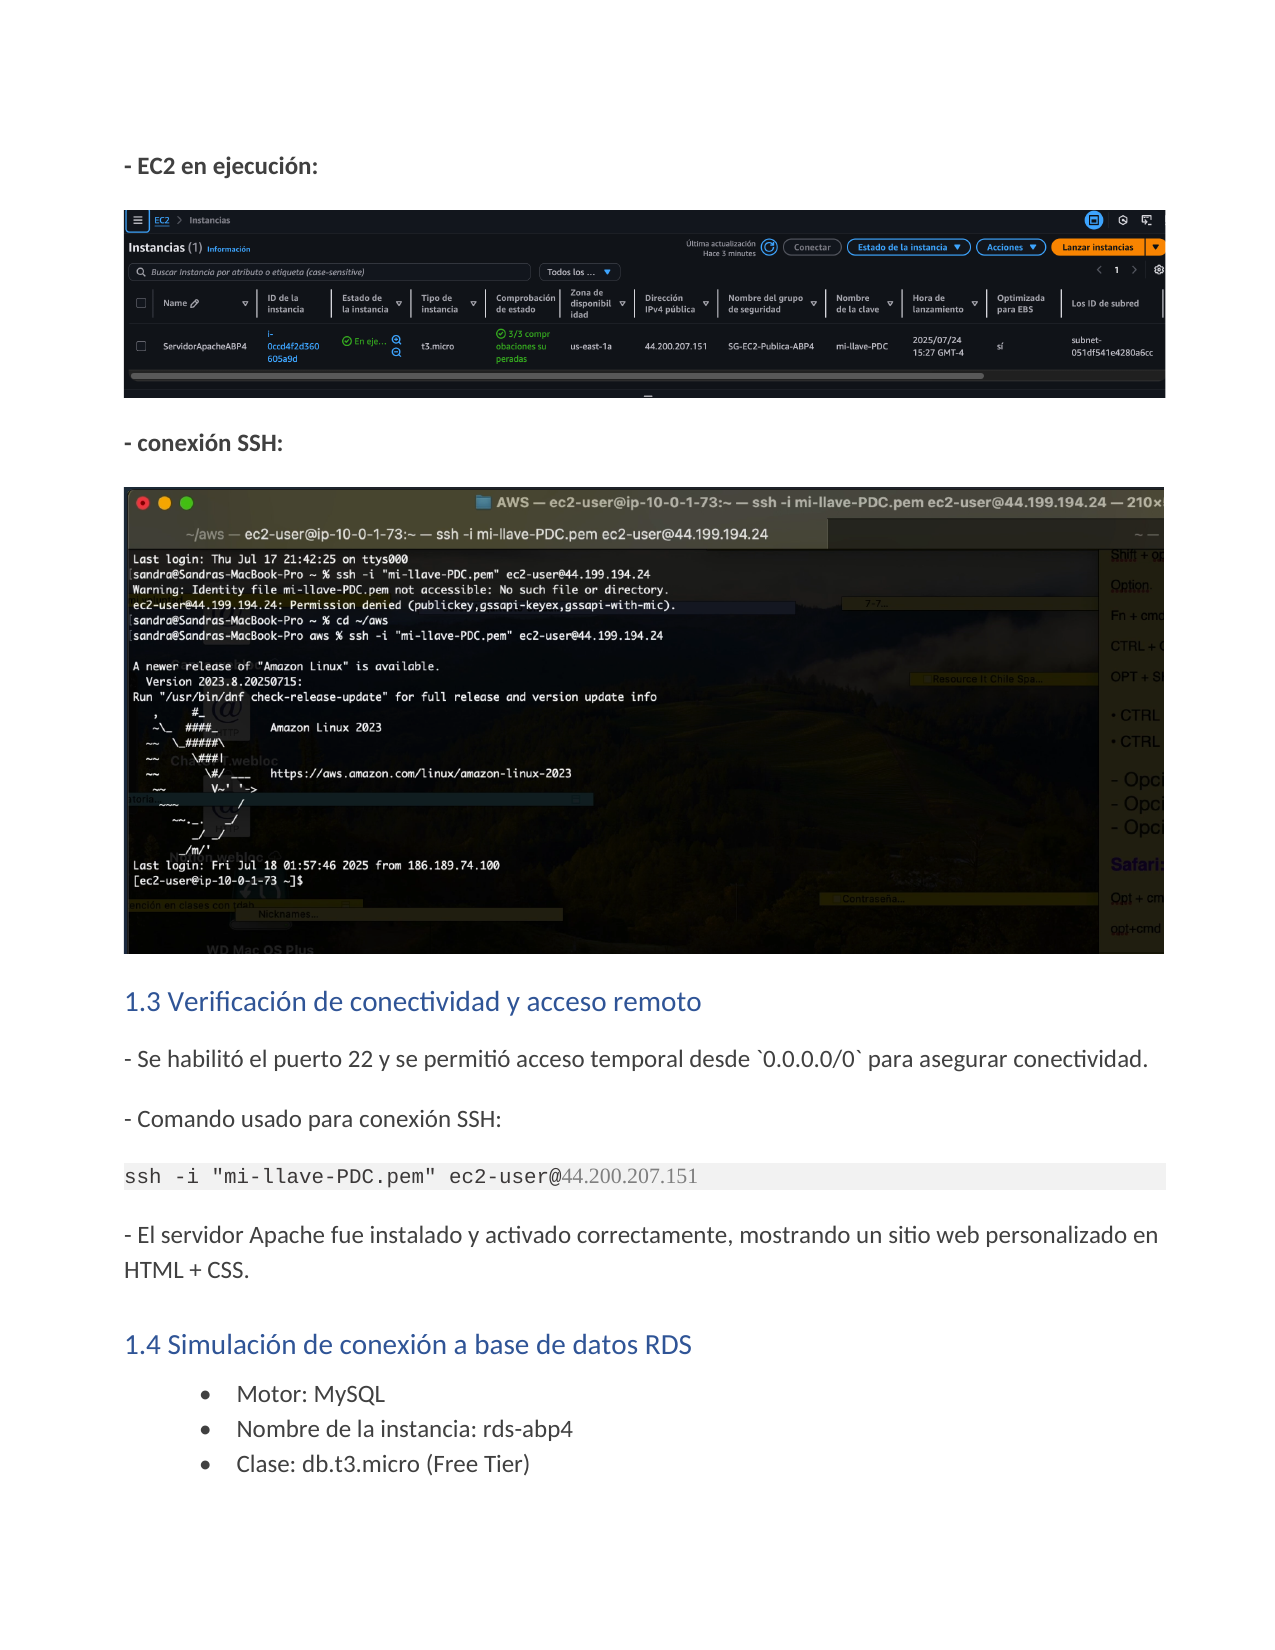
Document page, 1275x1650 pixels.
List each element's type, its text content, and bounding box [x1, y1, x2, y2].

picture [123, 210, 1166, 398]
subtitle 1.4 Simulación de conexión a base de datos RDS [124, 1326, 1166, 1362]
list Nombre de la instancia: rds-abp4 [199, 1414, 1166, 1444]
text - EC2 en ejecución: [124, 150, 1166, 181]
text - Se habilitó el puerto 22 y se permitió acceso temporal desde `0.0.0.0/0` para asegurar conectividad. [124, 1043, 1166, 1074]
list Motor: MySQL [199, 1379, 1166, 1409]
text - conexión SSH: [124, 427, 1166, 457]
text - Comando usado para conexión SSH: [124, 1103, 1166, 1134]
text - El servidor Apache fue instalado y activado correctamente, mostrando un sitio web personalizado en HTML + CSS. [124, 1219, 1166, 1284]
text ssh -i "mi-llave-PDC.pem" ec2-user@44.200.207.151 [124, 1163, 1166, 1190]
subtitle 1.3 Verificación de conectividad y acceso remoto [124, 983, 1166, 1018]
list Clase: db.t3.micro (Free Tier) [199, 1449, 1166, 1479]
picture [123, 487, 1164, 954]
